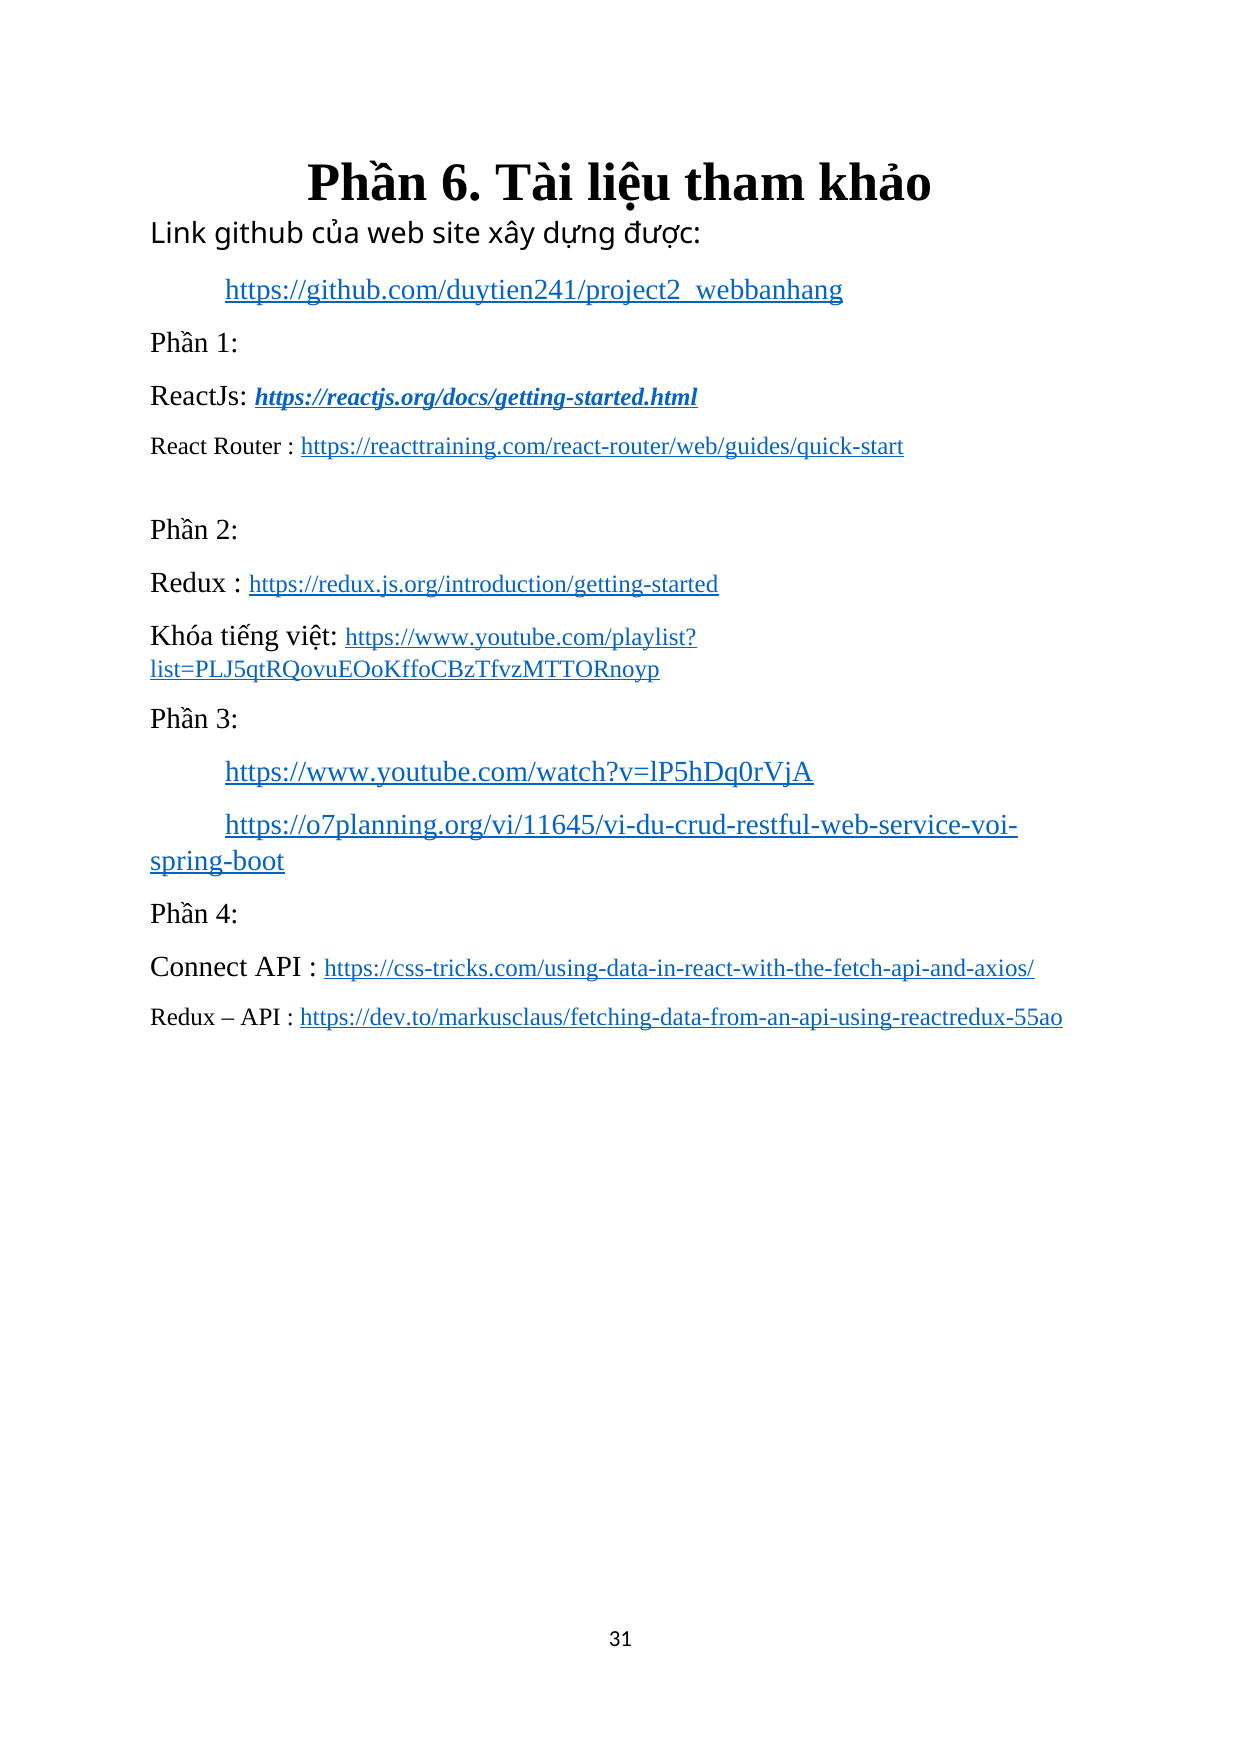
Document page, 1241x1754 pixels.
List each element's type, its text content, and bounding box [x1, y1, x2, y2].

subtitle Phần 6. Tài liệu tham khảo [150, 150, 1090, 212]
text https://www.youtube.com/watch?v=lP5hDq0rVjA [150, 754, 1090, 788]
text Redux : https://redux.js.org/introduction/getting-started [150, 565, 1090, 599]
text https://github.com/duytien241/project2_webbanhang [150, 272, 1090, 305]
text Phần 1: [150, 325, 1090, 359]
text https://o7planning.org/vi/11645/vi-du-crud-restful-web-service-voi-spring-boot [150, 807, 1090, 877]
text React Router : https://reacttraining.com/react-router/web/guides/quick-start [150, 431, 1090, 459]
text Link github của web site xây dựng được: [150, 212, 1090, 252]
text Phần 2: [150, 512, 1090, 546]
text Connect API : https://css-tricks.com/using-data-in-react-with-the-fetch-api-and-axios/ [150, 949, 1090, 982]
text Phần 4: [150, 896, 1090, 929]
text ReactJs: https://reactjs.org/docs/getting-started.html [150, 378, 1090, 411]
text Phần 3: [150, 701, 1090, 735]
text Redux – API : https://dev.to/markusclaus/fetching-data-from-an-api-using-reactredux-55ao [150, 1002, 1090, 1030]
text Khóa tiếng việt: https://www.youtube.com/playlist?list=PLJ5qtRQovuEOoKffoCBzTfvzMTTORnoyp [150, 618, 1090, 682]
